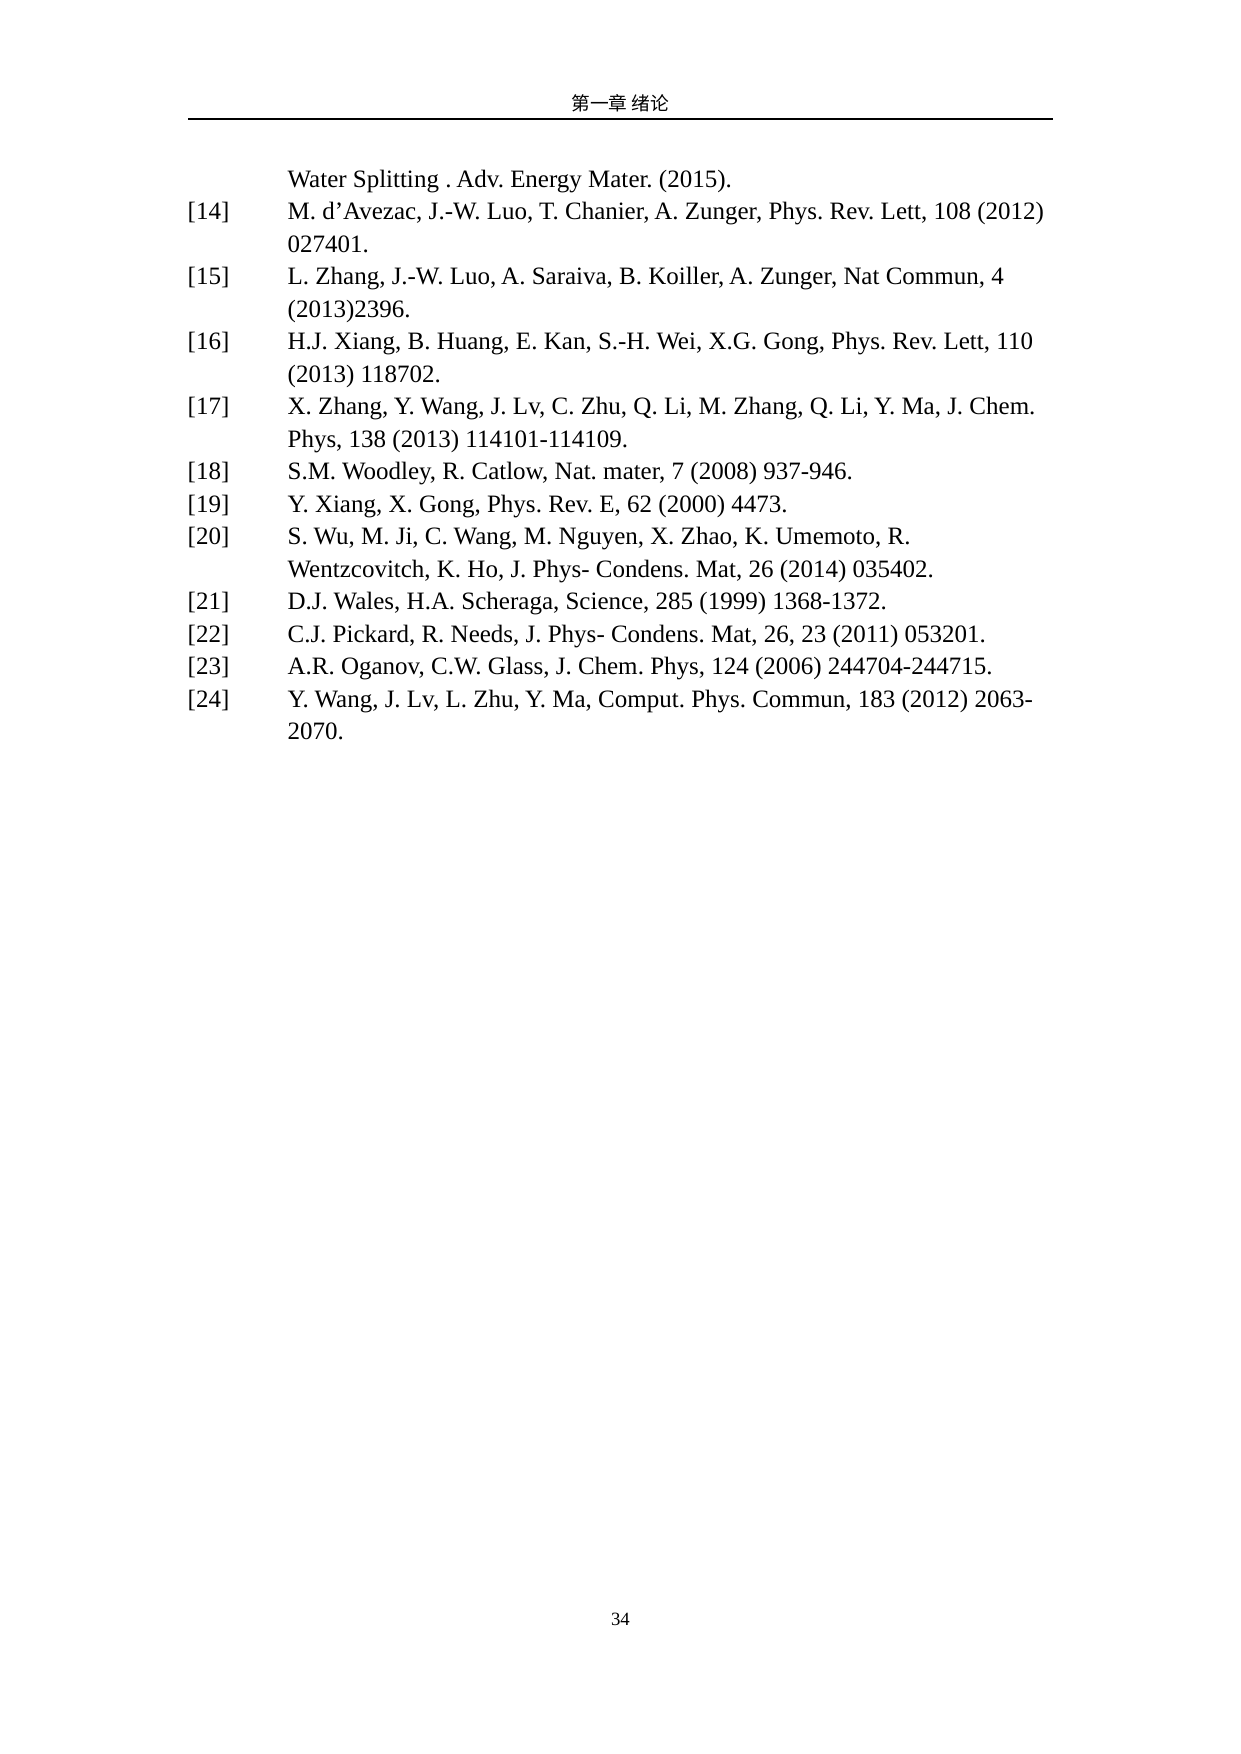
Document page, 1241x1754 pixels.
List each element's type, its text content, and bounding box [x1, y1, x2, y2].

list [187, 162, 1053, 194]
list A.R. Oganov, C.W. Glass, J. Chem. Phys, 124 (2006) 244704-244715. [187, 649, 1053, 682]
list Y. Wang, J. Lv, L. Zhu, Y. Ma, Comput. Phys. Commun, 183 (2012) 2063-2070. [187, 682, 1053, 747]
list H.J. Xiang, B. Huang, E. Kan, S.-H. Wei, X.G. Gong, Phys. Rev. Lett, 110 (2013) 118702. [187, 324, 1053, 389]
list D.J. Wales, H.A. Scheraga, Science, 285 (1999) 1368-1372. [187, 584, 1053, 617]
list L. Zhang, J.-W. Luo, A. Saraiva, B. Koiller, A. Zunger, Nat Commun, 4 (2013)2396. [187, 259, 1053, 324]
list S. Wu, M. Ji, C. Wang, M. Nguyen, X. Zhao, K. Umemoto, R. Wentzcovitch, K. Ho, J. Phys- Condens. Mat, 26 (2014) 035402. [187, 519, 1053, 584]
list M. d’Avezac, J.-W. Luo, T. Chanier, A. Zunger, Phys. Rev. Lett, 108 (2012) 027401. [187, 194, 1053, 259]
list S.M. Woodley, R. Catlow, Nat. mater, 7 (2008) 937-946. [187, 454, 1053, 487]
list X. Zhang, Y. Wang, J. Lv, C. Zhu, Q. Li, M. Zhang, Q. Li, Y. Ma, J. Chem. Phys, 138 (2013) 114101-114109. [187, 389, 1053, 454]
list Y. Xiang, X. Gong, Phys. Rev. E, 62 (2000) 4473. [187, 487, 1053, 519]
list C.J. Pickard, R. Needs, J. Phys- Condens. Mat, 26, 23 (2011) 053201. [187, 617, 1053, 649]
